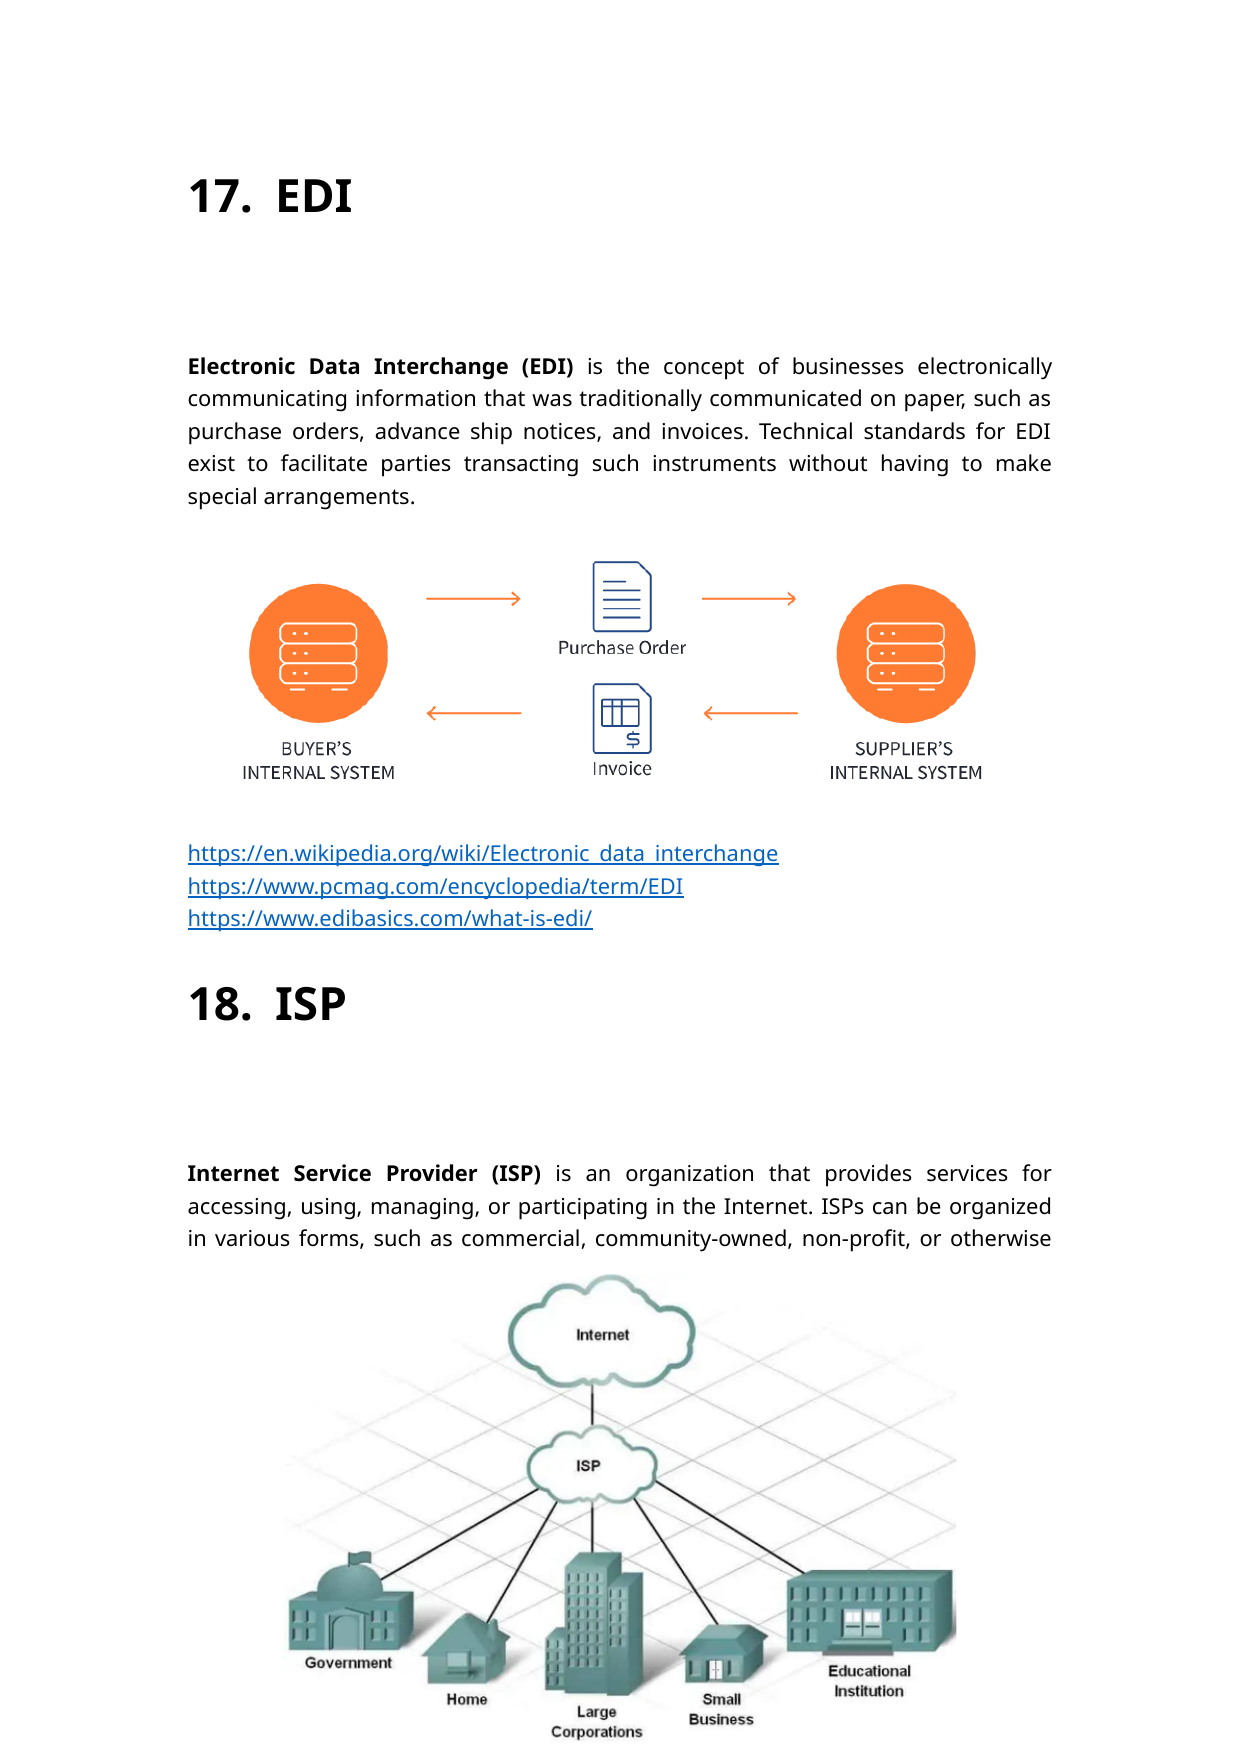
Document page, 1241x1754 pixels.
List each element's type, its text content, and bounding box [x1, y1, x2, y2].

text Electronic Data Interchange (EDI) is the concept of businesses electronically communicating information that was traditionally communicated on paper, such as purchase orders, advance ship notices, and invoices. Technical standards for EDI exist to facilitate parties transacting such instruments without having to make special arrangements. [187, 349, 1053, 512]
text https://en.wikipedia.org/wiki/Electronic_data_interchange [187, 837, 1053, 869]
text https://www.edibasics.com/what-is-edi/ [187, 902, 1053, 934]
picture [187, 544, 1053, 802]
picture [282, 1274, 957, 1744]
subtitle ISP [187, 970, 1053, 1035]
subtitle EDI [187, 162, 1053, 227]
text https://www.pcmag.com/encyclopedia/term/EDI [187, 869, 1053, 902]
